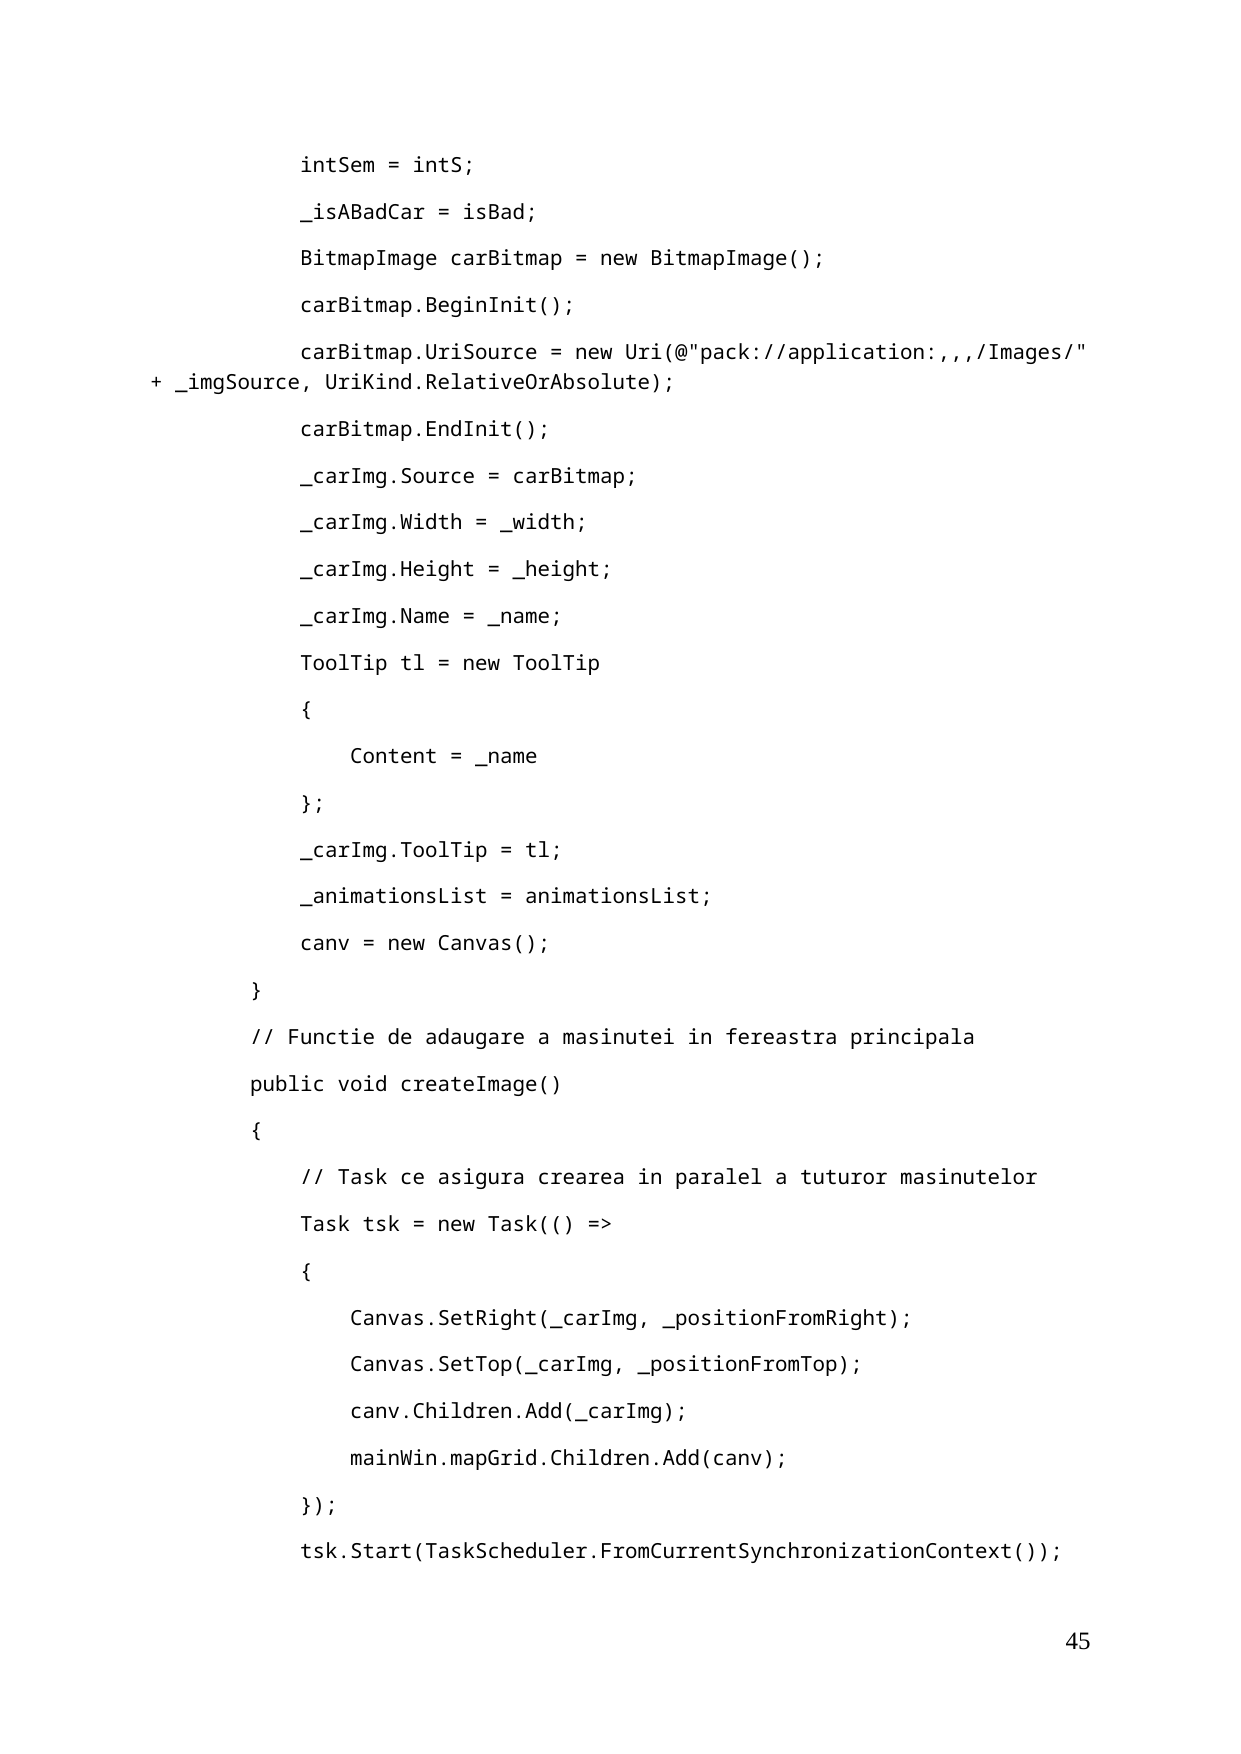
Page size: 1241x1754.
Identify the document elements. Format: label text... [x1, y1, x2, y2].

text // Task ce asigura crearea in paralel a tuturor masinutelor [150, 1162, 1090, 1191]
text _animationsList = animationsList; [150, 882, 1090, 910]
text canv.Children.Add(_carImg); [150, 1396, 1090, 1424]
text Task tsk = new Task(() => [150, 1209, 1090, 1237]
text _isABadCar = isBad; [150, 197, 1090, 225]
text { [150, 1256, 1090, 1284]
text _carImg.Height = _height; [150, 554, 1090, 583]
text public void createImage() [150, 1069, 1090, 1097]
text _carImg.Name = _name; [150, 601, 1090, 629]
text }; [150, 788, 1090, 817]
text BitmapImage carBitmap = new BitmapImage(); [150, 243, 1090, 272]
text { [150, 694, 1090, 723]
text carBitmap.EndInit(); [150, 414, 1090, 442]
text _carImg.Width = _width; [150, 507, 1090, 536]
text _carImg.Source = carBitmap; [150, 461, 1090, 489]
text Canvas.SetRight(_carImg, _positionFromRight); [150, 1303, 1090, 1331]
text { [150, 1116, 1090, 1144]
text Content = _name [150, 741, 1090, 770]
text intSem = intS; [150, 150, 1090, 178]
text canv = new Canvas(); [150, 928, 1090, 957]
text tsk.Start(TaskScheduler.FromCurrentSynchronizationContext()); [150, 1536, 1090, 1565]
text Canvas.SetTop(_carImg, _positionFromTop); [150, 1349, 1090, 1378]
text carBitmap.UriSource = new Uri(@"pack://application:,,,/Images/" + _imgSource, UriKind.RelativeOrAbsolute); [150, 337, 1090, 396]
text ToolTip tl = new ToolTip [150, 648, 1090, 676]
text mainWin.mapGrid.Children.Add(canv); [150, 1443, 1090, 1471]
text }); [150, 1490, 1090, 1518]
text // Functie de adaugare a masinutei in fereastra principala [150, 1022, 1090, 1050]
text carBitmap.BeginInit(); [150, 290, 1090, 319]
text } [150, 975, 1090, 1004]
text _carImg.ToolTip = tl; [150, 835, 1090, 863]
